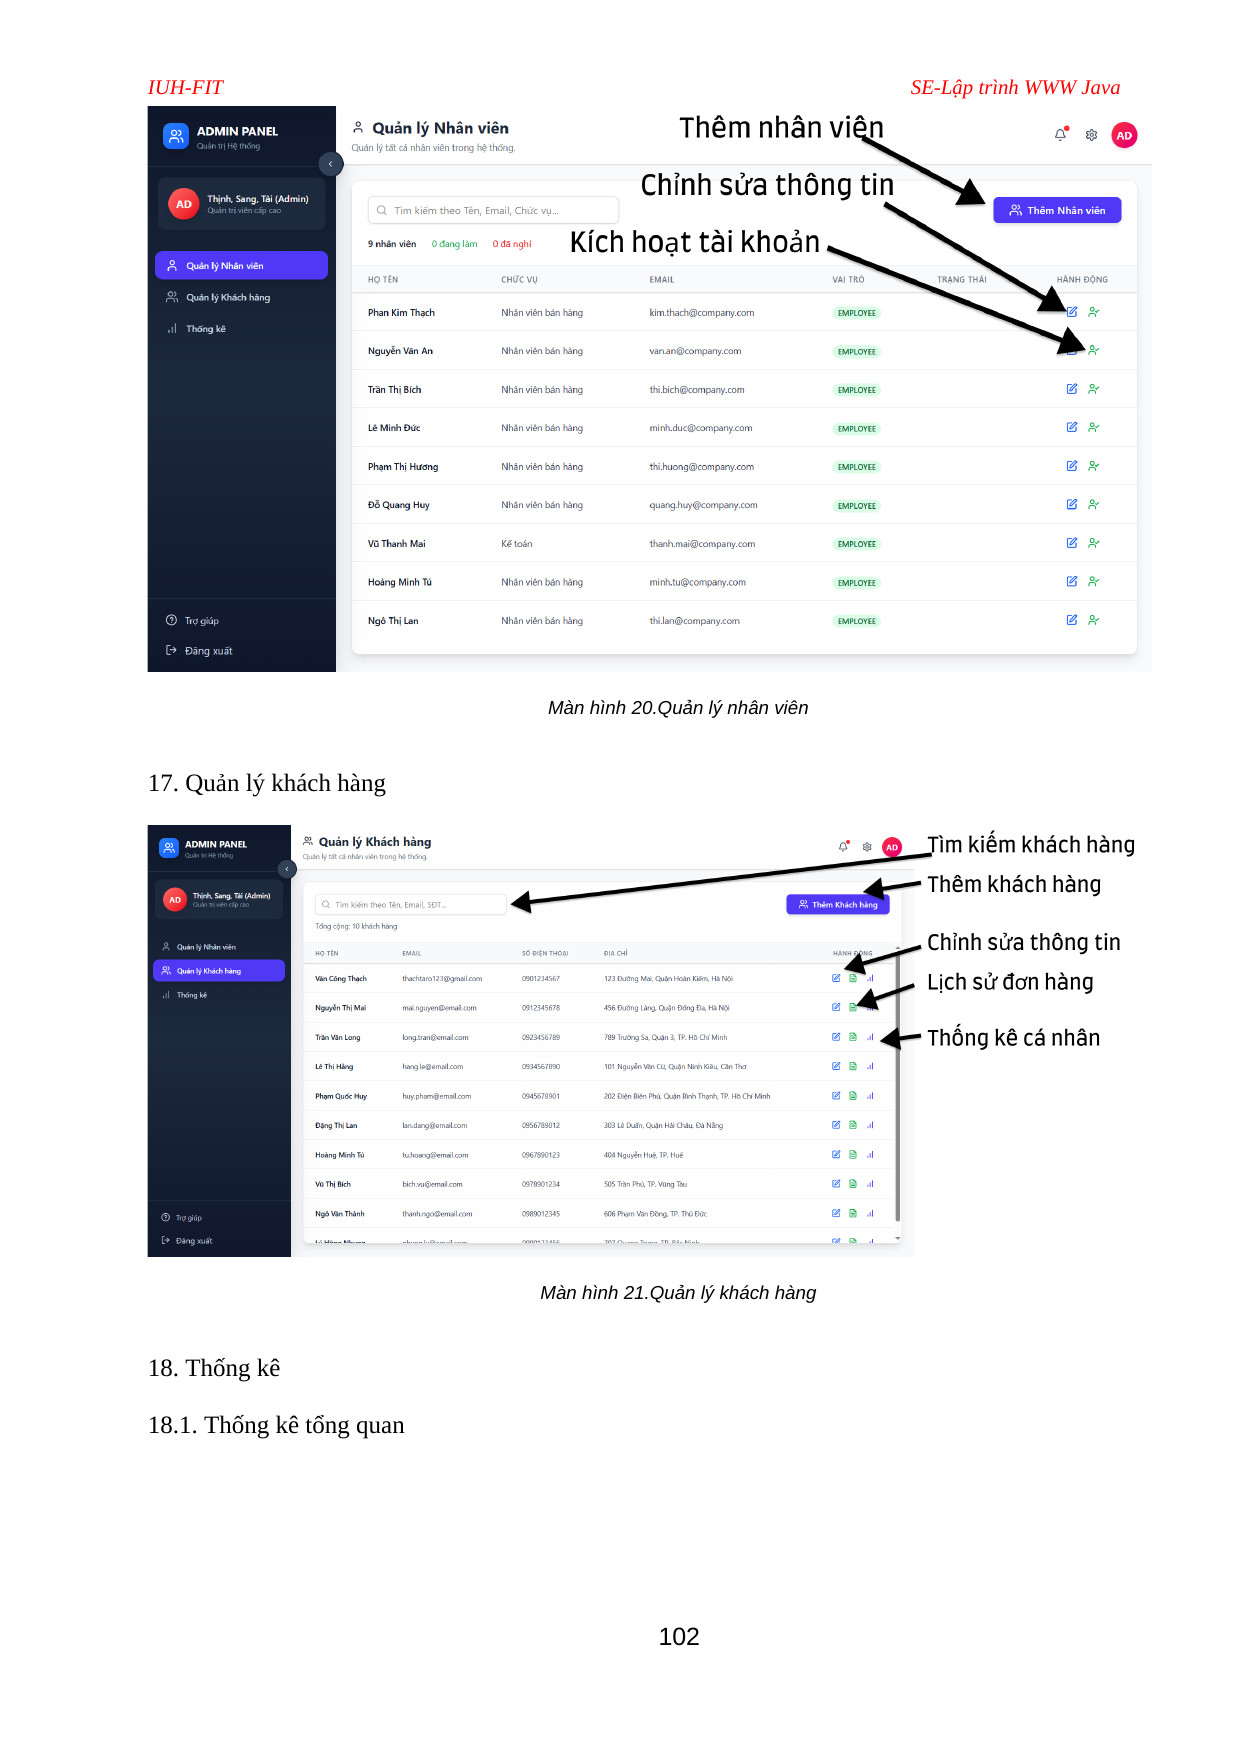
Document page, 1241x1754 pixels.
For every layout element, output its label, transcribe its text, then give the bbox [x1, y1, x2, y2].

text 17. Quản lý khách hàng [148, 768, 1152, 797]
text 18. Thống kê [148, 1353, 1152, 1382]
picture [147, 825, 1153, 1257]
picture [147, 106, 1153, 672]
text Màn hình 20.Quản lý nhân viên [148, 697, 1152, 718]
text 18.1. Thống kê tổng quan [148, 1411, 1152, 1439]
text Màn hình 21.Quản lý khách hàng [148, 1282, 1152, 1303]
